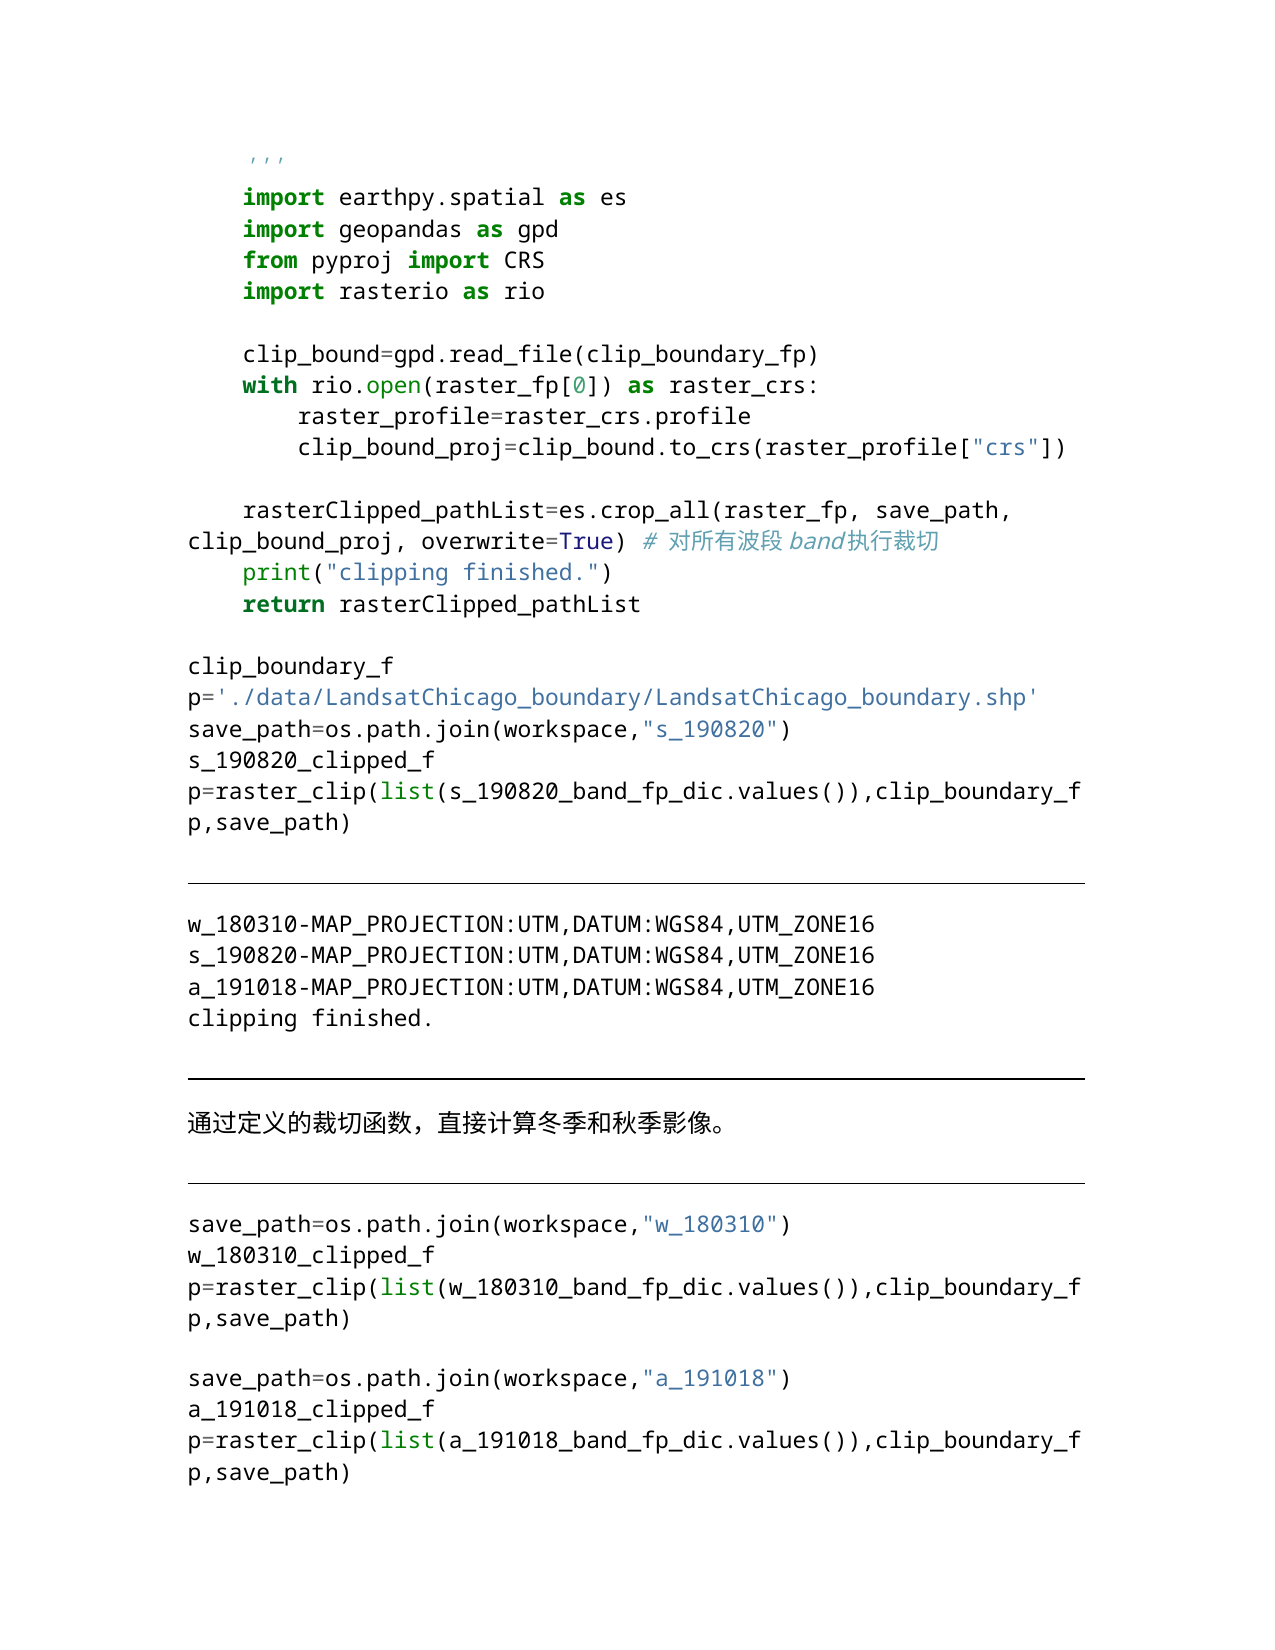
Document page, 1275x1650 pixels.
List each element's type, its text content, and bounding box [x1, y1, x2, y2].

text save_path=os.path.join(workspace,"w_180310") w_180310_clipped_fp=raster_clip(list(w_180310_band_fp_dic.values()),clip_boundary_fp,save_path) save_path=os.path.join(workspace,"a_191018") a_191018_clipped_fp=raster_clip(list(a_191018_band_fp_dic.values()),clip_boundary_fp,save_path) [187, 1208, 1087, 1487]
text 通过定义的裁切函数，直接计算冬季和秋季影像。 [187, 1103, 1087, 1139]
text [187, 150, 1087, 837]
text w_180310-MAP_PROJECTION:UTM,DATUM:WGS84,UTM_ZONE16 s_190820-MAP_PROJECTION:UTM,DATUM:WGS84,UTM_ZONE16 a_191018-MAP_PROJECTION:UTM,DATUM:WGS84,UTM_ZONE16 clipping finished. [187, 908, 1087, 1033]
